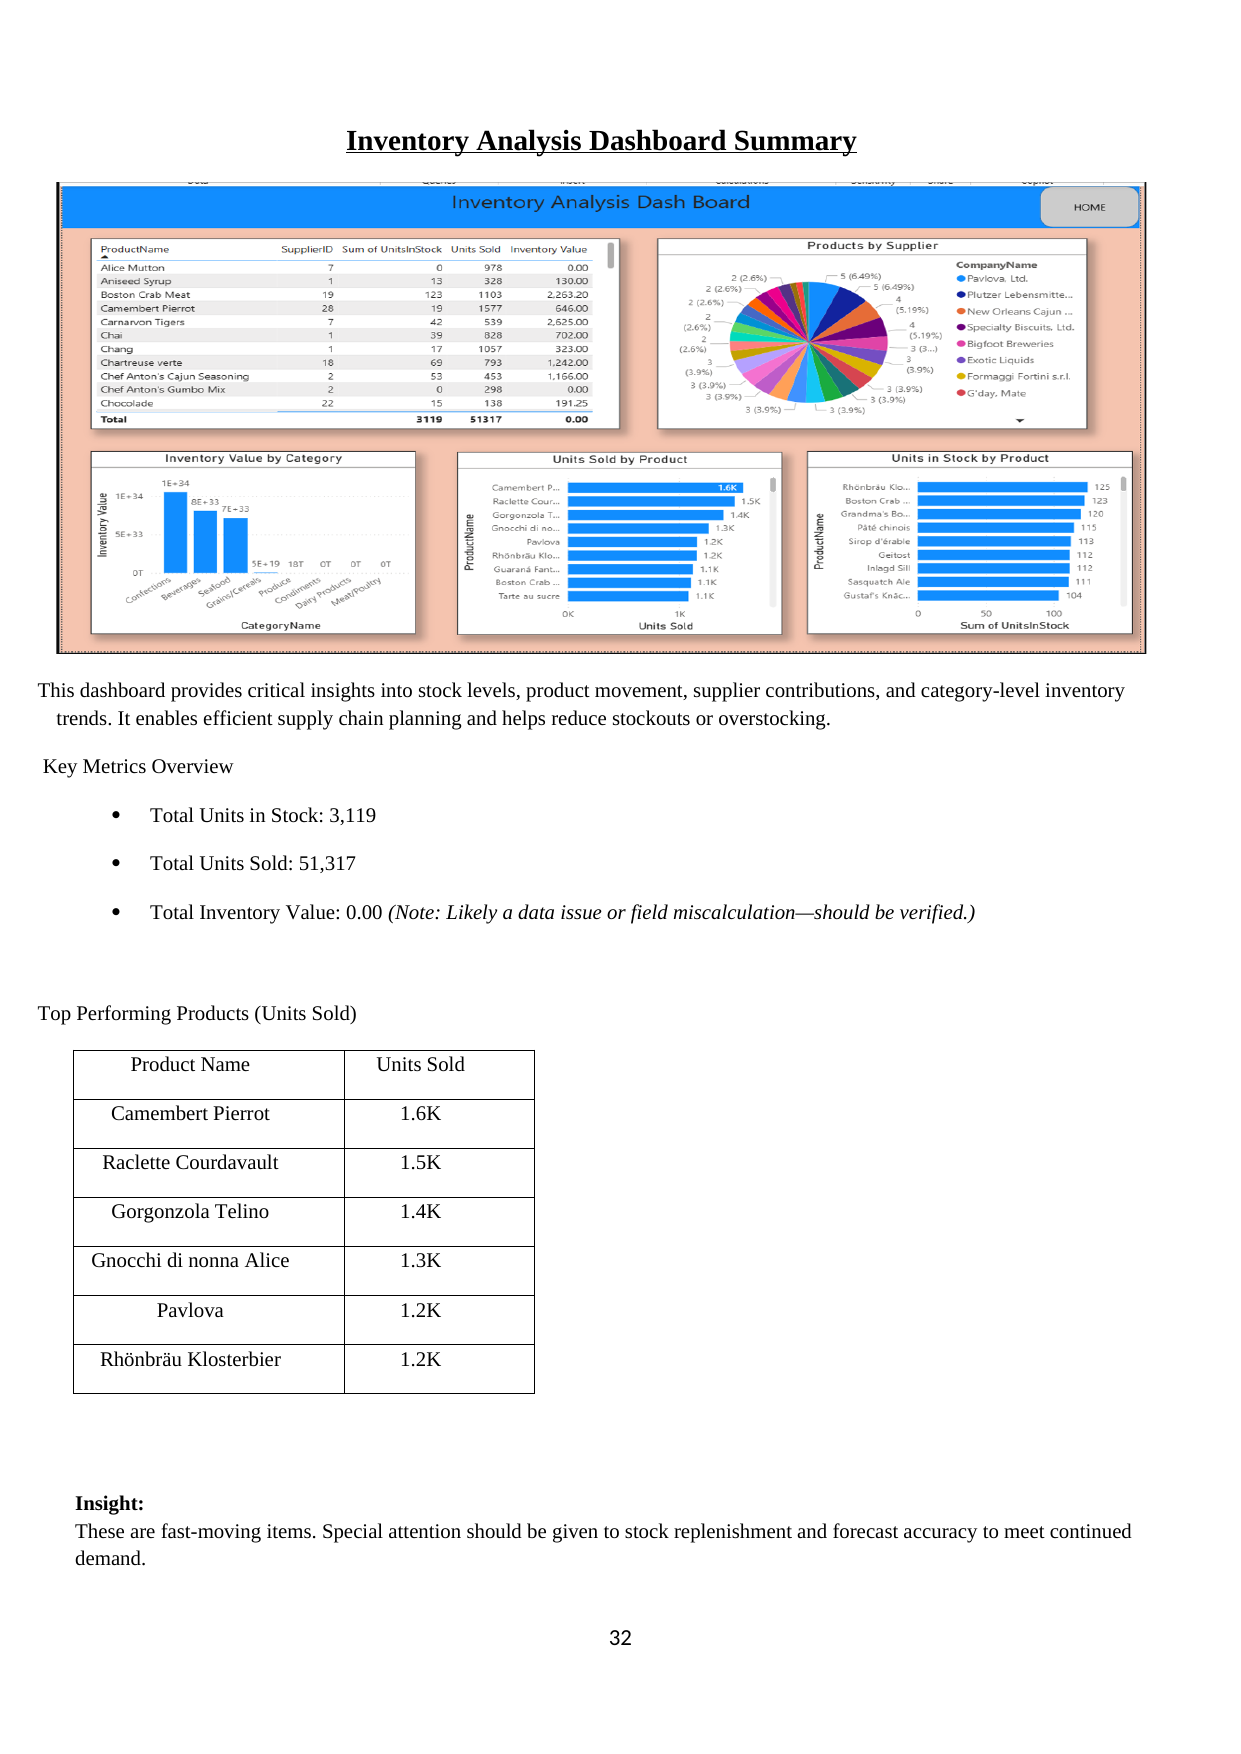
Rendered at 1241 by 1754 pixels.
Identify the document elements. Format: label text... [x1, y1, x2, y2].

table_cell 1.6K [345, 1100, 534, 1148]
table_header Product Name [74, 1051, 344, 1099]
table_cell 1.2K [345, 1296, 534, 1344]
list Total Inventory Value: 0.00 (Note: Likely a data issue or field miscalculation—should be verified.) [112, 900, 1165, 924]
table_cell Gnocchi di nonna Alice [74, 1247, 344, 1295]
text Top Performing Products (Units Sold) [37, 1001, 1165, 1025]
table_cell Gorgonzola Telino [74, 1198, 344, 1246]
table_cell Pavlova [74, 1296, 344, 1344]
table_cell 1.3K [345, 1247, 534, 1295]
text Key Metrics Overview [37, 754, 1165, 778]
table_cell 1.5K [345, 1149, 534, 1197]
list Total Units Sold: 51,317 [112, 851, 1165, 875]
picture [56, 182, 1147, 654]
table_cell 1.2K [345, 1345, 534, 1393]
table_cell Rhönbräu Klosterbier [74, 1345, 344, 1393]
text Insight: These are fast-moving items. Special attention should be given to stock replenishment and forecast accuracy to meet continued demand. [75, 1491, 1165, 1570]
table_header Units Sold [345, 1051, 534, 1099]
list Total Units in Stock: 3,119 [112, 803, 1165, 827]
table_cell Raclette Courdavault [74, 1149, 344, 1197]
text Inventory Analysis Dashboard Summary [37, 123, 1165, 156]
table_cell Camembert Pierrot [74, 1100, 344, 1148]
table_cell 1.4K [345, 1198, 534, 1246]
text This dashboard provides critical insights into stock levels, product movement, supplier contributions, and category-level inventory trends. It enables efficient supply chain planning and helps reduce stockouts or overstocking. [37, 678, 1165, 730]
